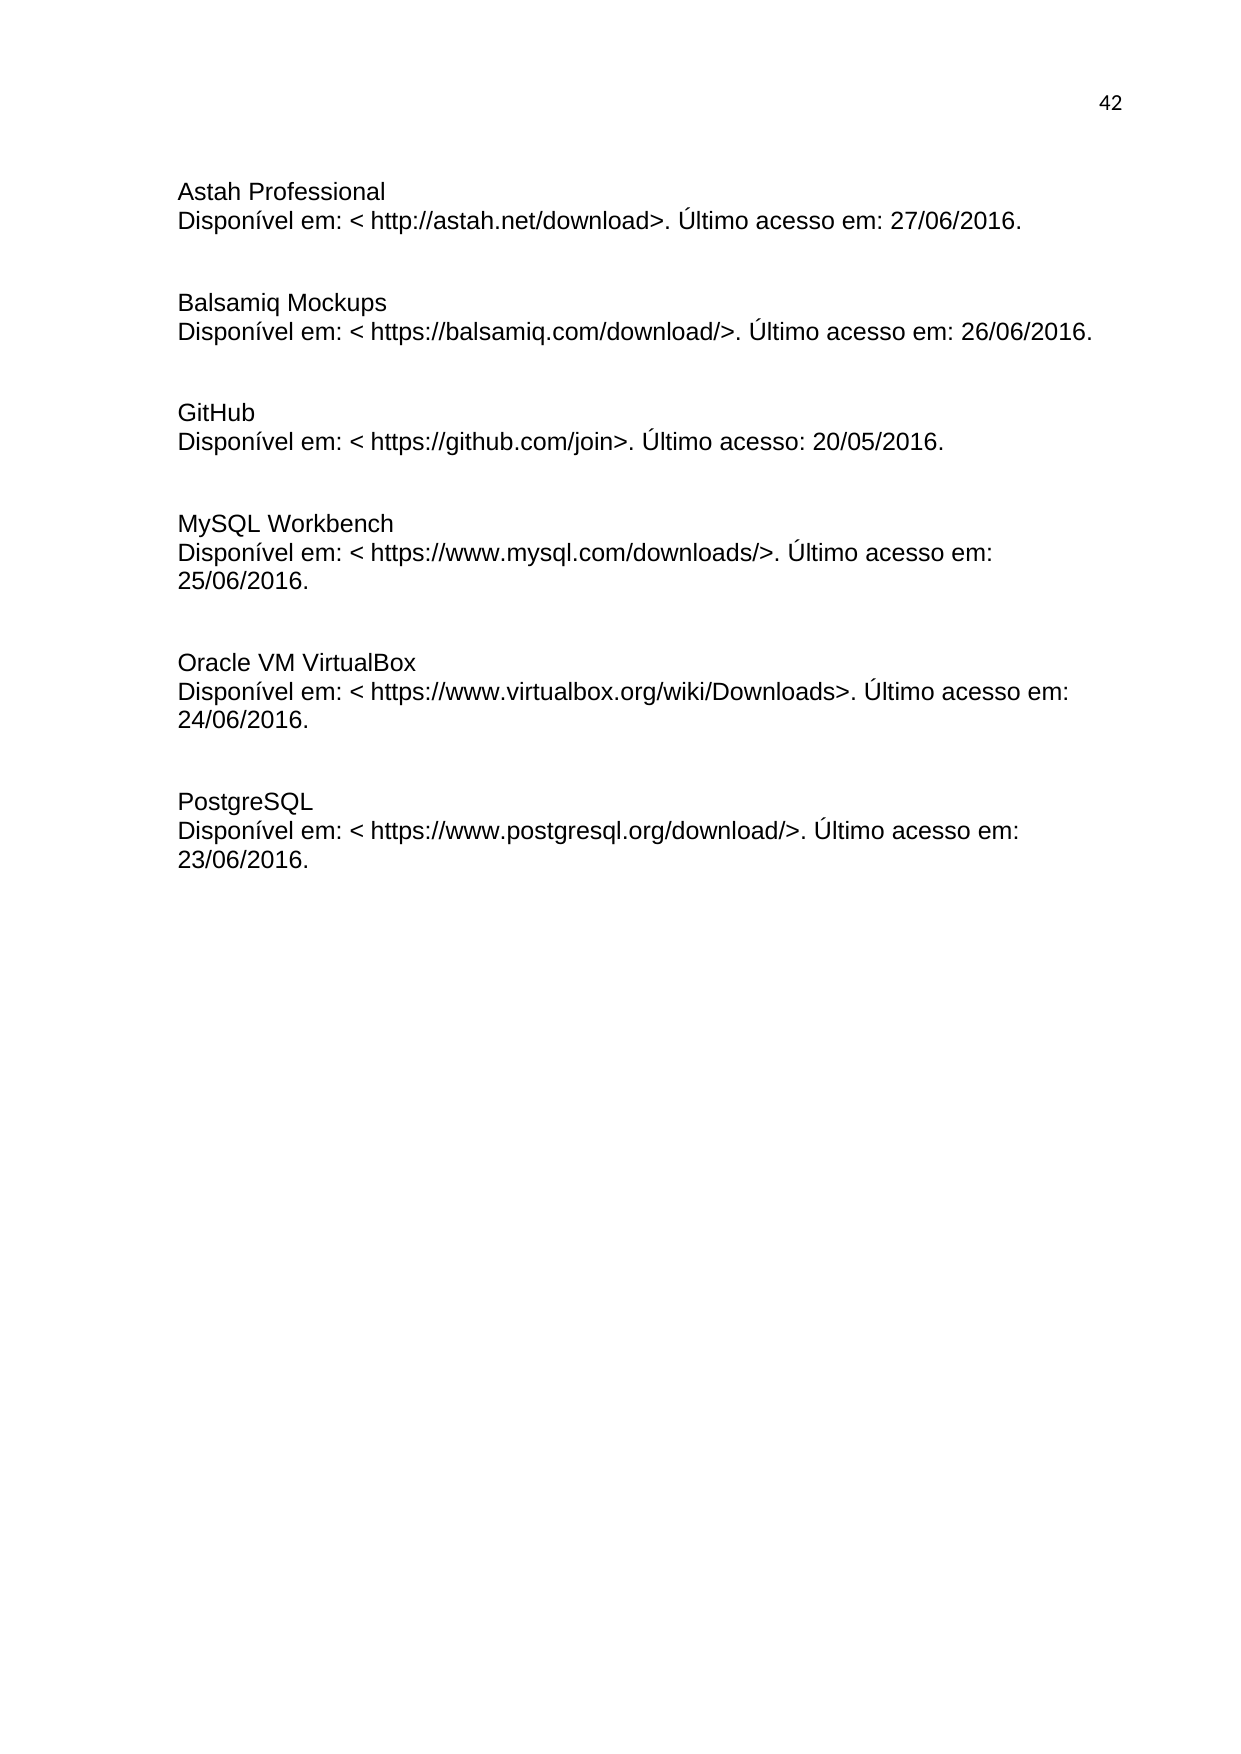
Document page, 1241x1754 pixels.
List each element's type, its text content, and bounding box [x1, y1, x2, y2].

text GitHub [177, 398, 1122, 427]
text Balsamiq Mockups [177, 288, 1122, 316]
text Astah Professional [177, 177, 1122, 206]
text Disponível em: < https://www.postgresql.org/download/>. Último acesso em: 23/06/2016. [177, 816, 1122, 873]
text Oracle VM VirtualBox [177, 648, 1122, 677]
text PostgreSQL [177, 787, 1122, 816]
text Disponível em: < https://www.mysql.com/downloads/>. Último acesso em: 25/06/2016. [177, 537, 1122, 595]
text Disponível em: < https://github.com/join>. Último acesso: 20/05/2016. [177, 427, 1122, 456]
text Disponível em: < https://www.virtualbox.org/wiki/Downloads>. Último acesso em: 24/06/2016. [177, 677, 1122, 734]
text MySQL Workbench [177, 509, 1122, 537]
text Disponível em: < https://balsamiq.com/download/>. Último acesso em: 26/06/2016. [177, 316, 1122, 345]
text Disponível em: < http://astah.net/download>. Último acesso em: 27/06/2016. [177, 206, 1122, 235]
